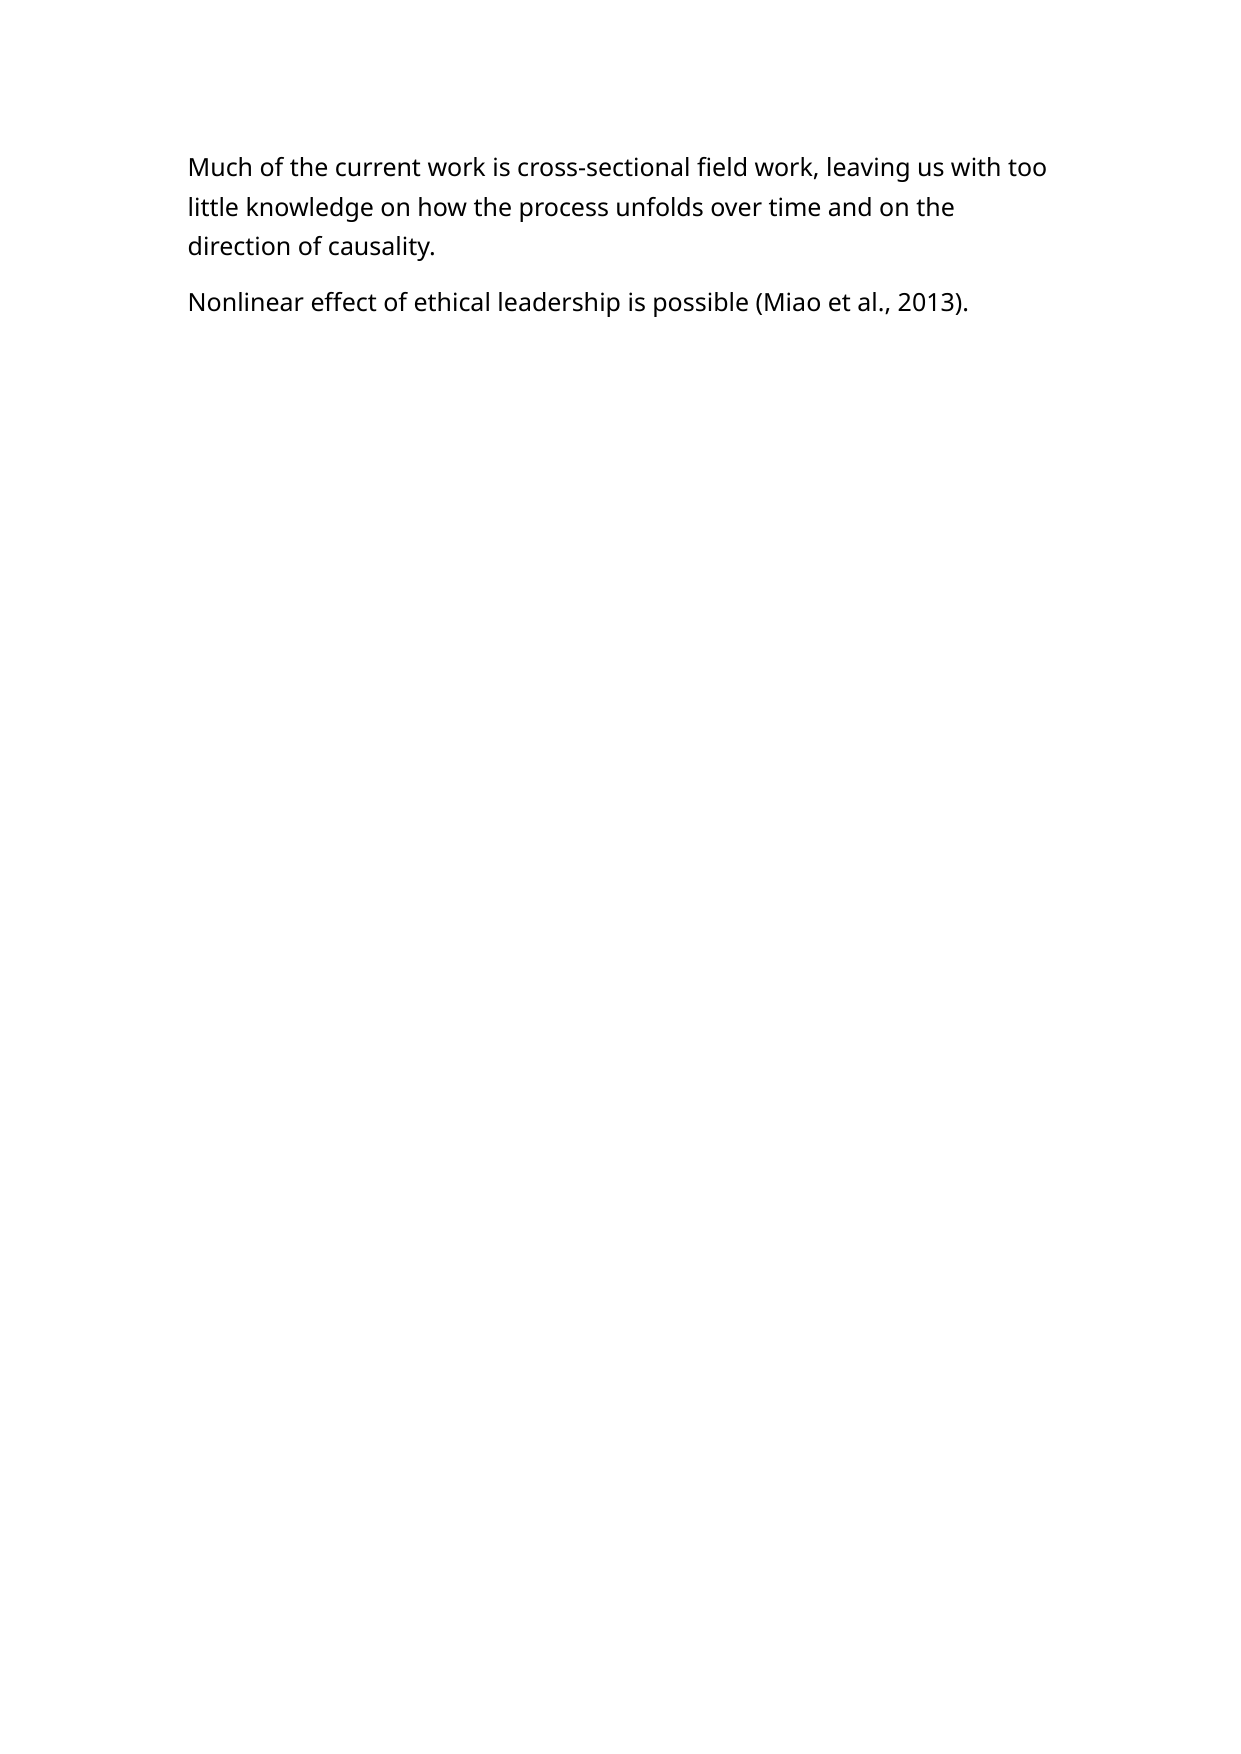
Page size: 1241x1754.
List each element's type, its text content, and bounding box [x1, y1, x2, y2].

text Much of the current work is cross-sectional field work, leaving us with too little knowledge on how the process unfolds over time and on the direction of causality. [187, 150, 1053, 262]
text Nonlinear effect of ethical leadership is possible (Miao et al., 2013). [187, 284, 1053, 318]
